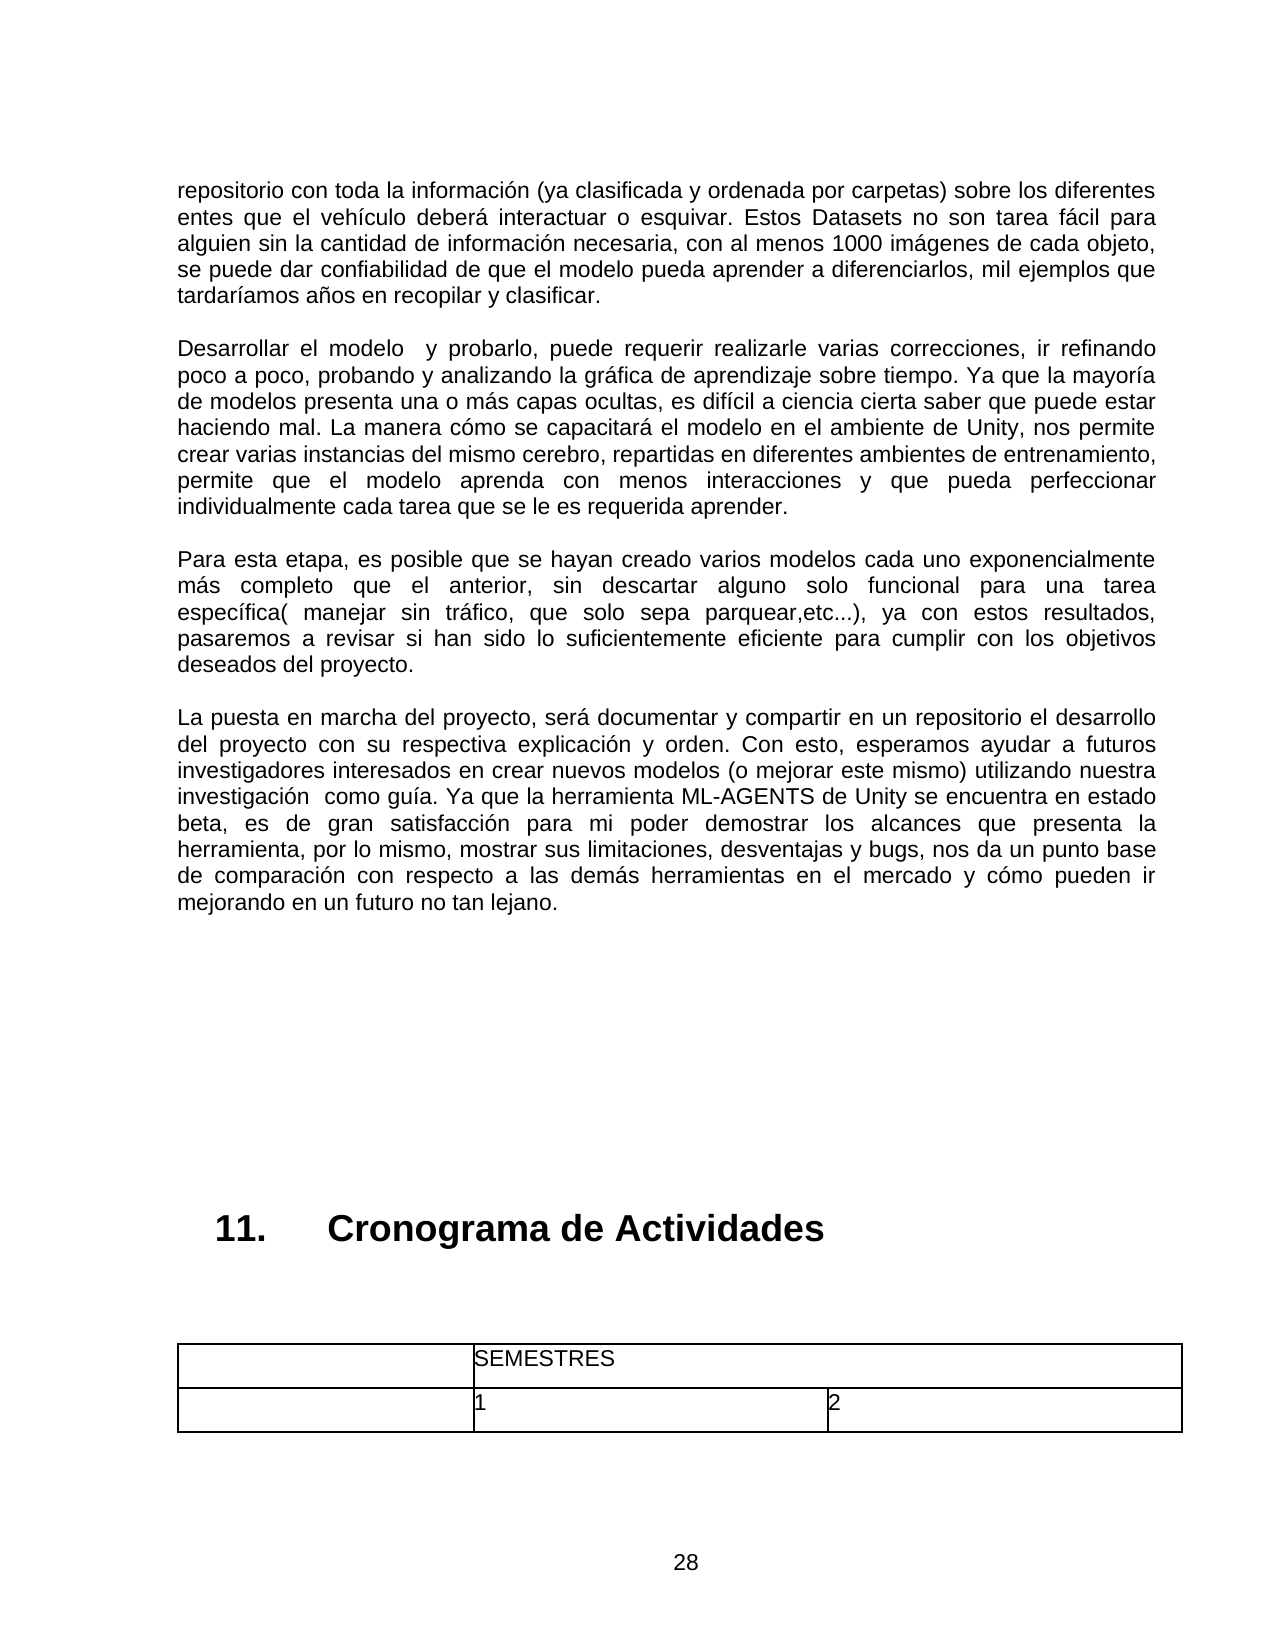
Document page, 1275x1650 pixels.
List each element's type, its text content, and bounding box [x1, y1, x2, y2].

text La puesta en marcha del proyecto, será documentar y compartir en un repositorio el desarrollo del proyecto con su respectiva explicación y orden. Con esto, esperamos ayudar a futuros investigadores interesados en crear nuevos modelos (o mejorar este mismo) utilizando nuestra investigación como guía. Ya que la herramienta ML-AGENTS de Unity se encuentra en estado beta, es de gran satisfacción para mi poder demostrar los alcances que presenta la herramienta, por lo mismo, mostrar sus limitaciones, desventajas y bugs, nos da un punto base de comparación con respecto a las demás herramientas en el mercado y cómo pueden ir mejorando en un futuro no tan lejano. [177, 704, 1157, 915]
table_header [179, 1345, 473, 1387]
text Para esta etapa, es posible que se hayan creado varios modelos cada uno exponencialmente más completo que el anterior, sin descartar alguno solo funcional para una tarea específica( manejar sin tráfico, que solo sepa parquear,etc...), ya con estos resultados, pasaremos a revisar si han sido lo suficientemente eficiente para cumplir con los objetivos deseados del proyecto. [177, 546, 1157, 678]
table_cell 1 [475, 1389, 827, 1431]
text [177, 177, 1157, 309]
table_header SEMESTRES [475, 1345, 1181, 1387]
text Desarrollar el modelo y probarlo, puede requerir realizarle varias correcciones, ir refinando poco a poco, probando y analizando la gráfica de aprendizaje sobre tiempo. Ya que la mayoría de modelos presenta una o más capas ocultas, es difícil a ciencia cierta saber que puede estar haciendo mal. La manera cómo se capacitará el modelo en el ambiente de Unity, nos permite crear varias instancias del mismo cerebro, repartidas en diferentes ambientes de entrenamiento, permite que el modelo aprenda con menos interacciones y que pueda perfeccionar individualmente cada tarea que se le es requerida aprender. [177, 335, 1157, 520]
table_cell [179, 1389, 473, 1431]
subtitle Cronograma de Actividades [214, 1206, 1157, 1249]
table_cell 2 [829, 1389, 1181, 1431]
